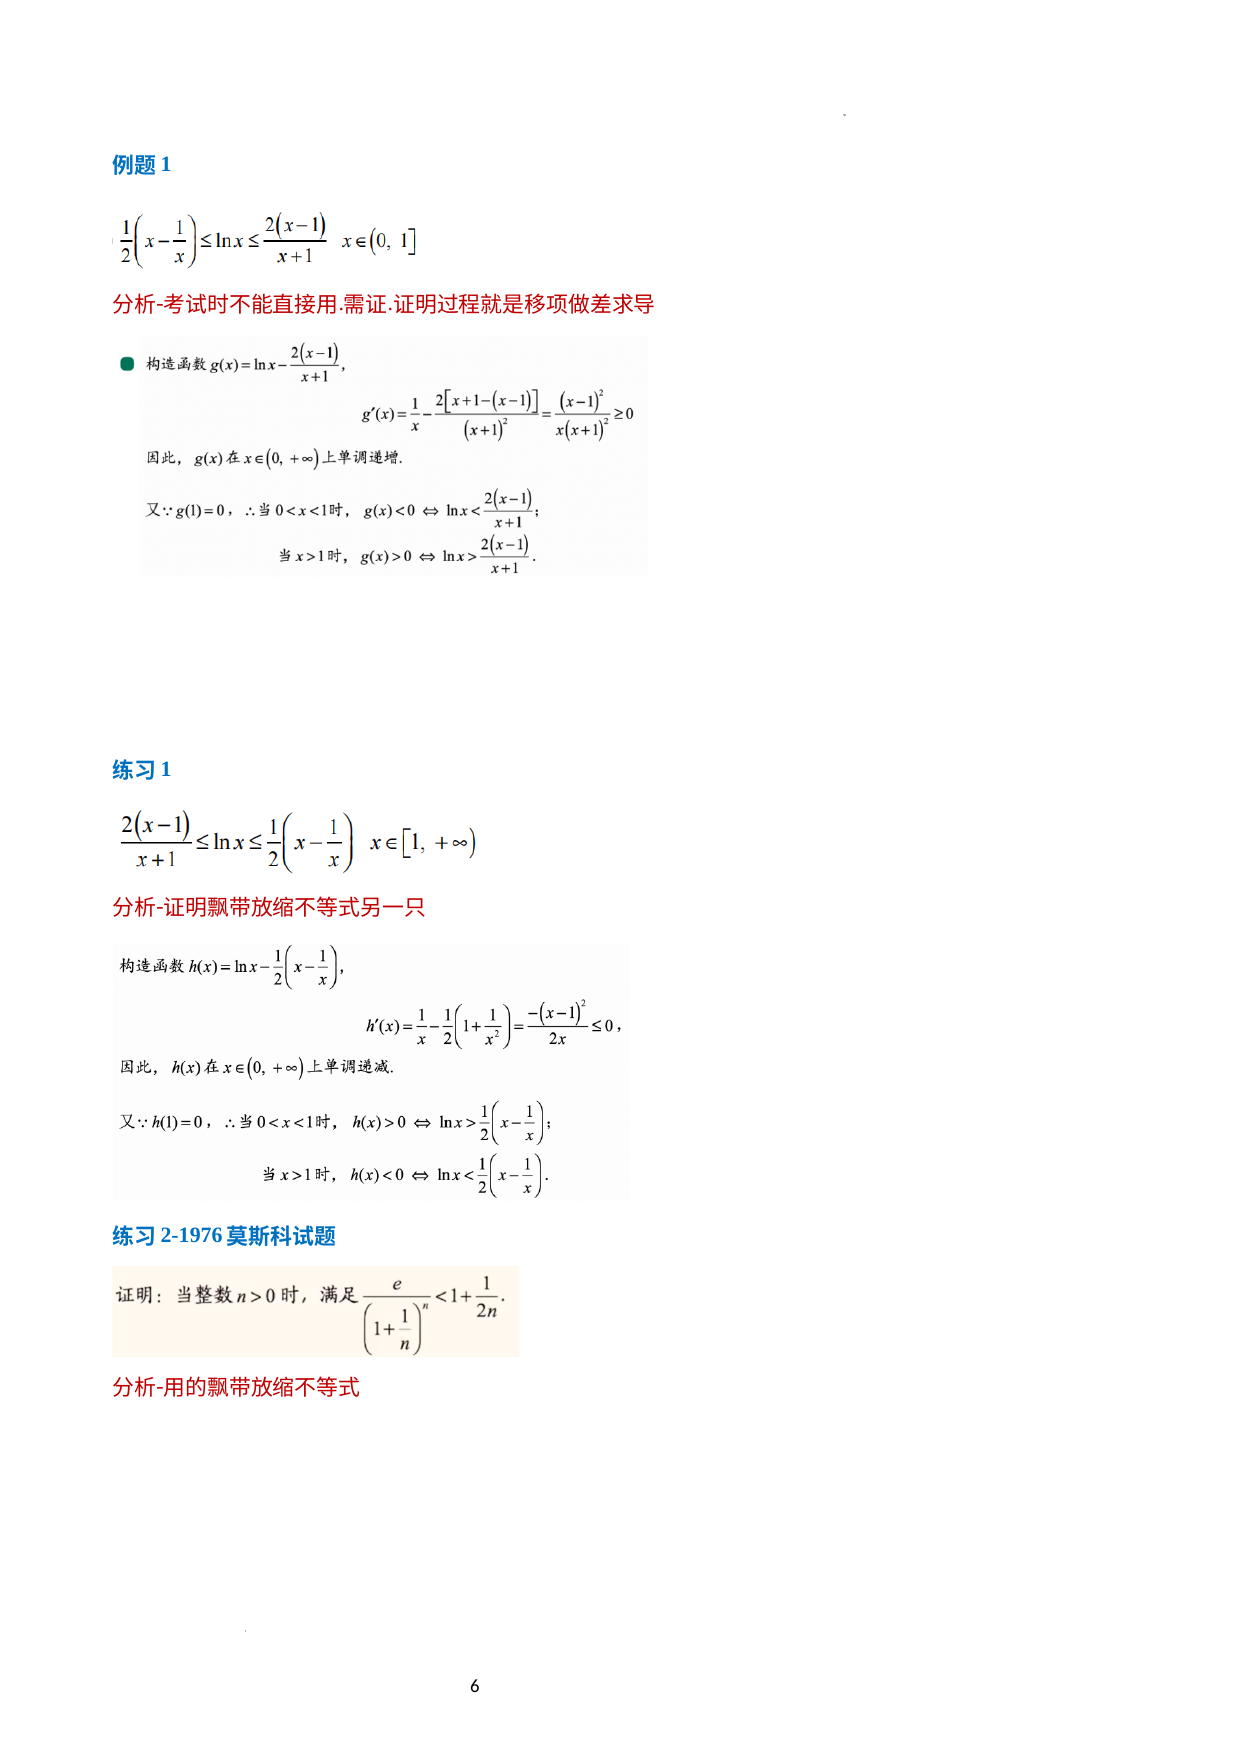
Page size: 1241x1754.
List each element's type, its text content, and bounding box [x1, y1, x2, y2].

text 练习1 [112, 753, 1128, 785]
text 分析-考试时不能直接用.需证.证明过程就是移项做差求导 [112, 287, 1128, 318]
picture [112, 334, 649, 589]
picture [112, 1266, 520, 1357]
text 例题1 [112, 148, 1128, 179]
text 分析-用的飘带放缩不等式 [112, 1370, 1128, 1402]
picture [112, 800, 494, 877]
text 分析-证明飘带放缩不等式另一只 [112, 890, 1128, 922]
text 练习2-1976莫斯科试题 [112, 1219, 1128, 1250]
picture [112, 937, 630, 1206]
picture [112, 195, 431, 274]
